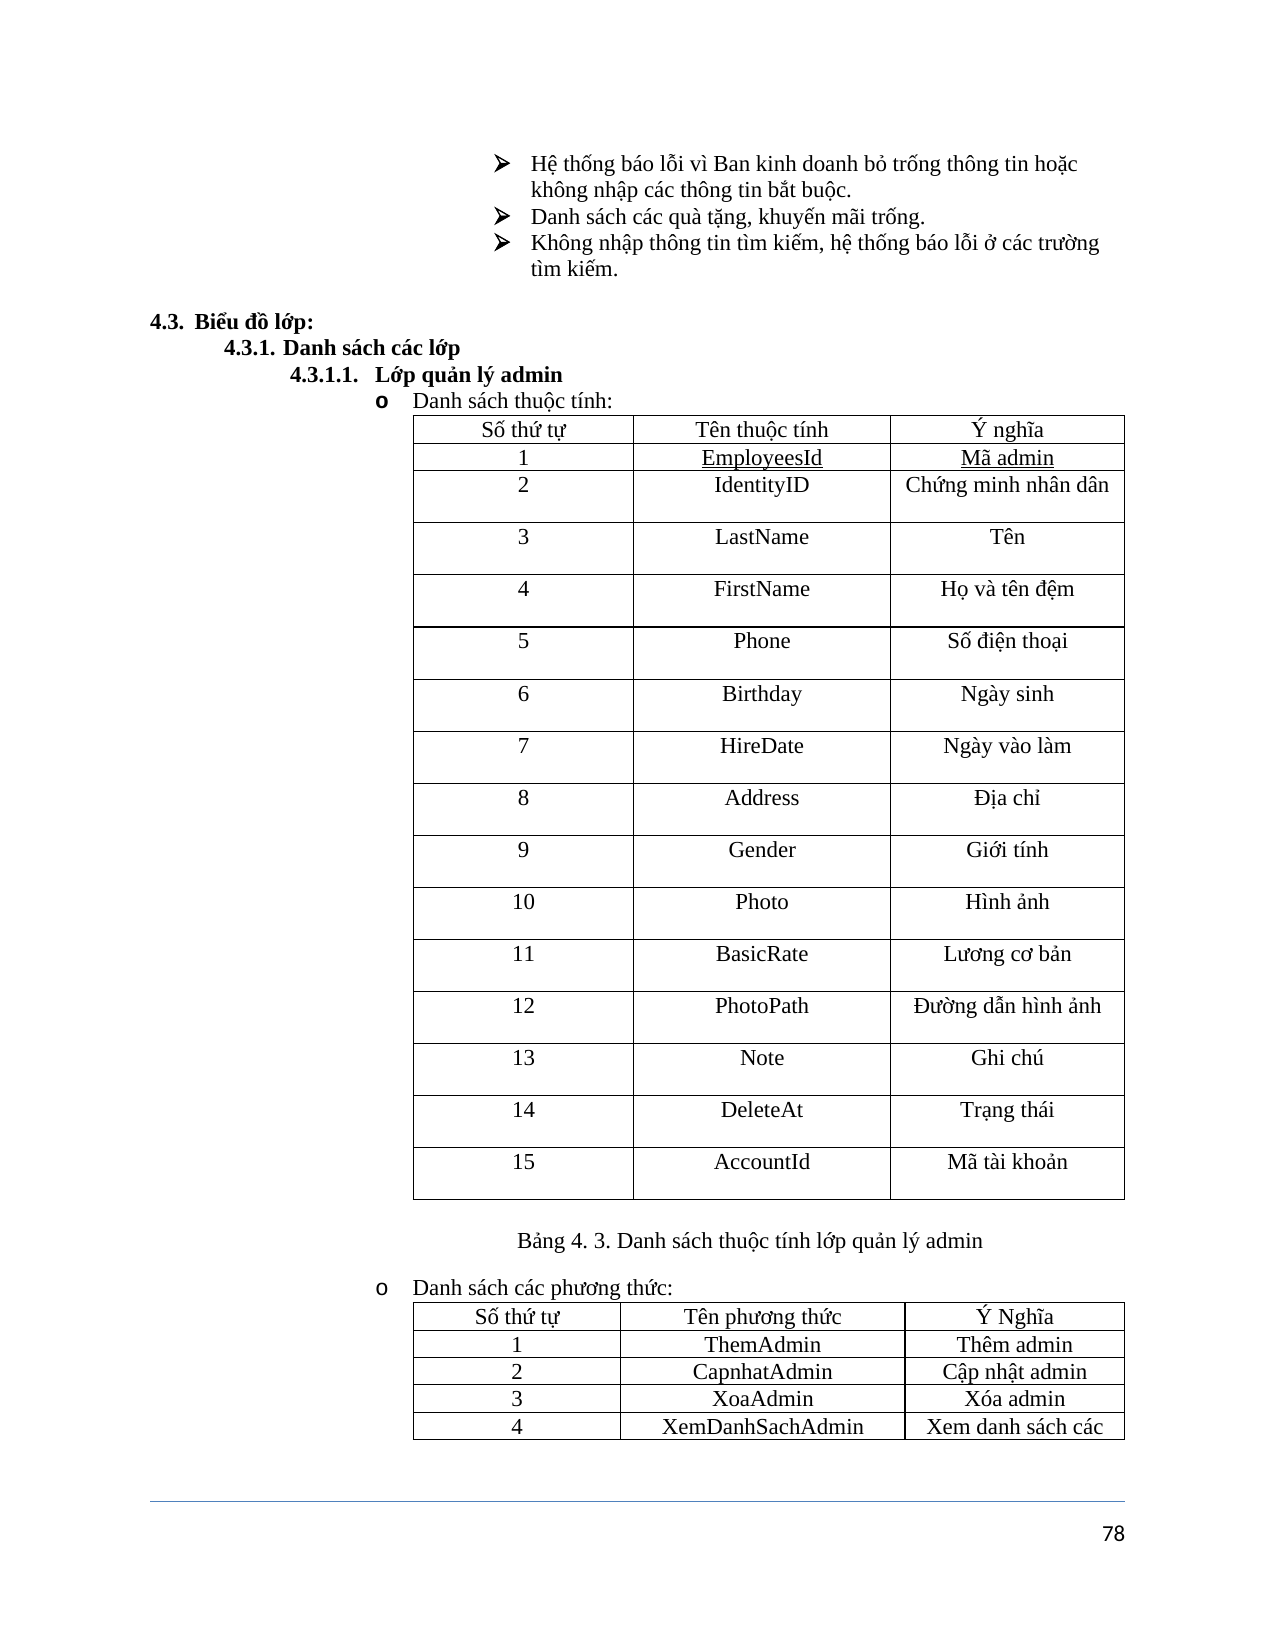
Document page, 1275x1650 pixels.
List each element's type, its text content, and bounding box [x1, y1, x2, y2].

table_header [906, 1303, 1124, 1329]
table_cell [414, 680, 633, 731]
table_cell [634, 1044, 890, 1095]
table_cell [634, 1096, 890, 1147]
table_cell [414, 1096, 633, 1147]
list Danh sách các quà tặng, khuyến mãi trống. [493, 203, 1125, 229]
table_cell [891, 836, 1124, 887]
list Không nhập thông tin tìm kiếm, hệ thống báo lỗi ở các trường tìm kiếm. [493, 229, 1125, 282]
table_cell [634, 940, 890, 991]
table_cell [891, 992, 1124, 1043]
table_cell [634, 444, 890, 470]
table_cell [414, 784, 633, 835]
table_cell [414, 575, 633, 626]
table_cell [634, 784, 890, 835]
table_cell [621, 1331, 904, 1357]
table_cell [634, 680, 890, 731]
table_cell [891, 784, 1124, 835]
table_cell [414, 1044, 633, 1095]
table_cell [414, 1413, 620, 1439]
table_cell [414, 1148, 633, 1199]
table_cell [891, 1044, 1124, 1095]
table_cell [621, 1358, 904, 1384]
list Lớp quản lý admin [290, 361, 1125, 387]
list Danh sách các lớp [224, 334, 1125, 361]
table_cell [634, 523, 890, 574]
list Danh sách thuộc tính: [375, 387, 1125, 415]
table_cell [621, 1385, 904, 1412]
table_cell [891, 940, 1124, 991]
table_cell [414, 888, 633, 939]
list Danh sách các phương thức: [375, 1274, 1125, 1302]
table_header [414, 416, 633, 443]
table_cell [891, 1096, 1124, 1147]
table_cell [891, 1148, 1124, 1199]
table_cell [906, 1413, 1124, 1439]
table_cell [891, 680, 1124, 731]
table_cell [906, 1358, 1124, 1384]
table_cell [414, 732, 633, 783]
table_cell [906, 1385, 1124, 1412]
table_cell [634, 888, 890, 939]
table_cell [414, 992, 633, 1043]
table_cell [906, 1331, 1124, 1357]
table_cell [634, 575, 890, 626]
list Biểu đồ lớp: [150, 308, 1125, 334]
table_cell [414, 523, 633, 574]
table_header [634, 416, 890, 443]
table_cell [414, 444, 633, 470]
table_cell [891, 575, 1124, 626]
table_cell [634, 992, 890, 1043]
list Hệ thống báo lỗi vì Ban kinh doanh bỏ trống thông tin hoặc không nhập các thông tin bắt buộc. [493, 150, 1125, 203]
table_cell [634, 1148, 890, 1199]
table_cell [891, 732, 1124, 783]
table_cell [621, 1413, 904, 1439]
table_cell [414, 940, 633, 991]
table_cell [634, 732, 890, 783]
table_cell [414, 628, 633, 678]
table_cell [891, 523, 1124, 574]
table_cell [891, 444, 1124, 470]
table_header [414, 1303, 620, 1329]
text Bảng 4. 3. Danh sách thuộc tính lớp quản lý admin [337, 1227, 1125, 1253]
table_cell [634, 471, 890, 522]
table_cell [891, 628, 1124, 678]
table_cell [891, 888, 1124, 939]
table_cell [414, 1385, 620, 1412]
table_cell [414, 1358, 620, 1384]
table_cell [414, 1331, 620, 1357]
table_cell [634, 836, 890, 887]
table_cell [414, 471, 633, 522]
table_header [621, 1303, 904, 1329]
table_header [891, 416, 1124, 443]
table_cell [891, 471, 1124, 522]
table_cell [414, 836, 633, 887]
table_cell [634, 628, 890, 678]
